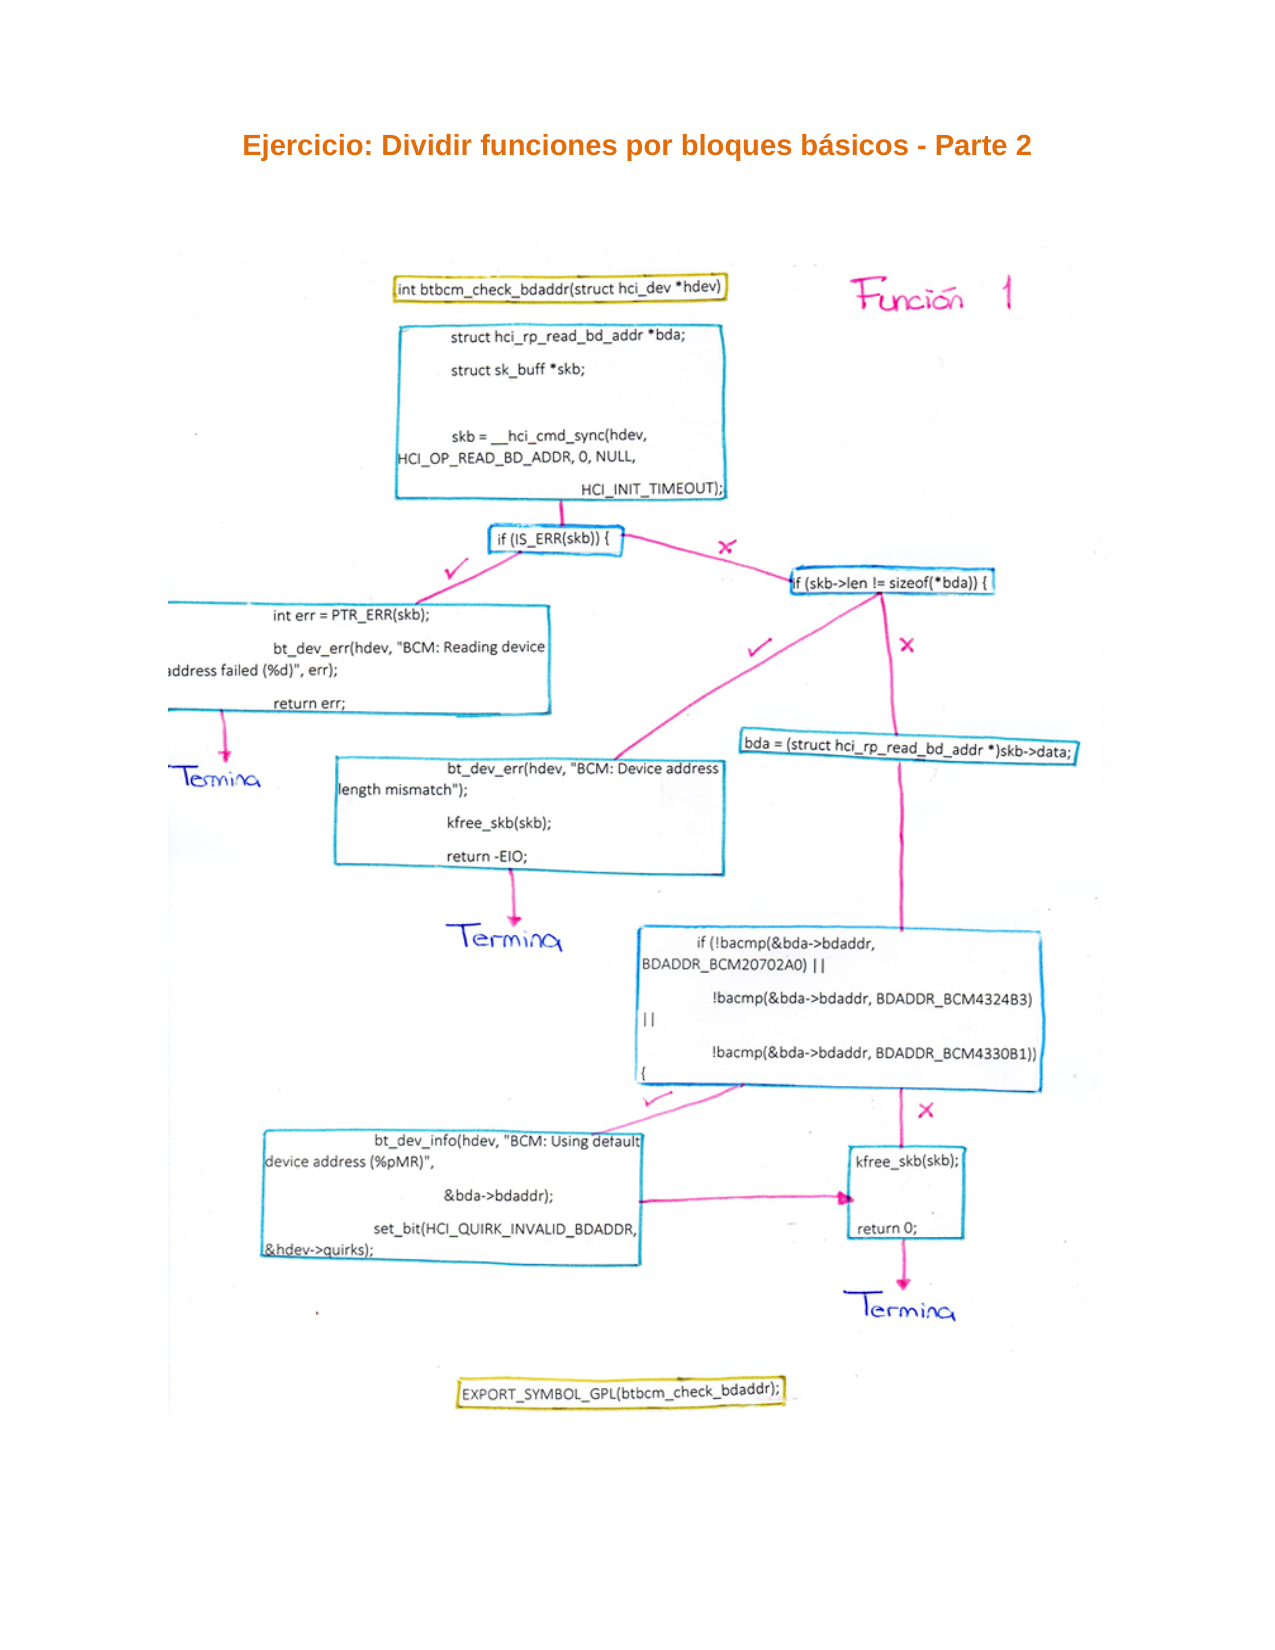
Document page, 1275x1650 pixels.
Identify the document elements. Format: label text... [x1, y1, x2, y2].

text Ejercicio: Dividir funciones por bloques básicos - Parte 2 [75, 128, 1200, 162]
picture [168, 246, 1108, 1415]
